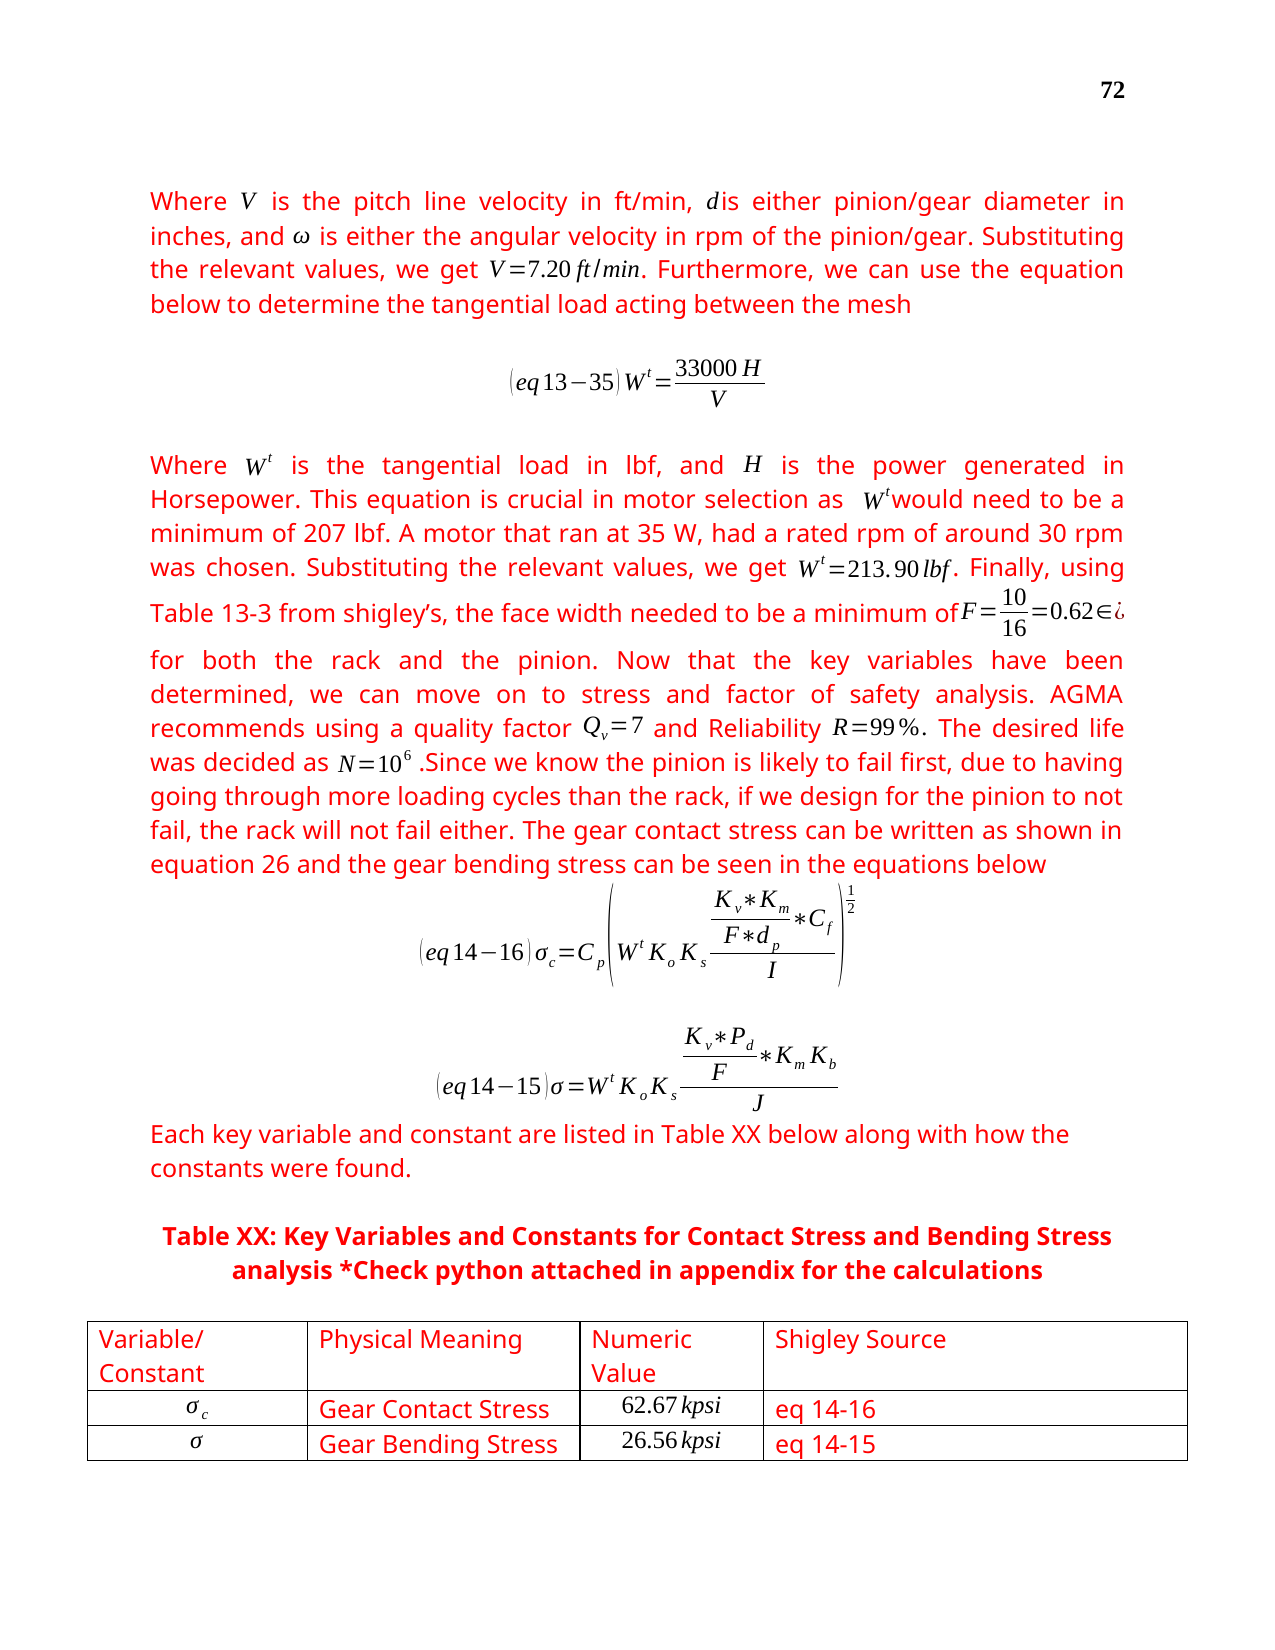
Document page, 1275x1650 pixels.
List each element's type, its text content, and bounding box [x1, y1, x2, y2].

table_cell eq 14-16 [764, 1391, 1187, 1425]
table_cell Gear Bending Stress [308, 1426, 579, 1460]
text Where is the tangential load in lbf, and is the power generated in Horsepower. This equation is crucial in motor selection as would need to be a minimum of 207 lbf. A motor that ran at 35 W, had a rated rpm of around 30 rpm was chosen. Substituting the relevant values, we get . Finally, using Table 13-3 from shigley’s, the face width needed to be a minimum of for both the rack and the pinion. Now that the key variables have been determined, we can move on to stress and factor of safety analysis. AGMA recommends using a quality factor and Reliability The desired life was decided as .Since we know the pinion is likely to fail first, due to having going through more loading cycles than the rack, if we design for the pinion to not fail, the rack will not fail either. The gear contact stress can be written as shown in equation 26 and the gear bending stress can be seen in the equations below [150, 447, 1125, 881]
text Where is the pitch line velocity in ft/min, is either pinion/gear diameter in inches, and is either the angular velocity in rpm of the pinion/gear. Substituting the relevant values, we get . Furthermore, we can use the equation below to determine the tangential load acting between the mesh [150, 184, 1125, 320]
table_cell eq 14-15 [764, 1426, 1187, 1460]
text Each key variable and constant are listed in Table XX below along with how the constants were found. [150, 1117, 1125, 1185]
table_header Shigley Source [764, 1322, 1187, 1390]
table_header Physical Meaning [308, 1322, 579, 1390]
table_cell [581, 1391, 763, 1425]
table_cell [88, 1426, 307, 1460]
table_header Variable/Constant [88, 1322, 307, 1390]
text Table XX: Key Variables and Constants for Contact Stress and Bending Stress analysis *Check python attached in appendix for the calculations [150, 1219, 1125, 1287]
table_cell Gear Contact Stress [308, 1391, 579, 1425]
table_header Numeric Value [581, 1322, 763, 1390]
table_cell [581, 1426, 763, 1460]
table_cell [88, 1391, 307, 1425]
